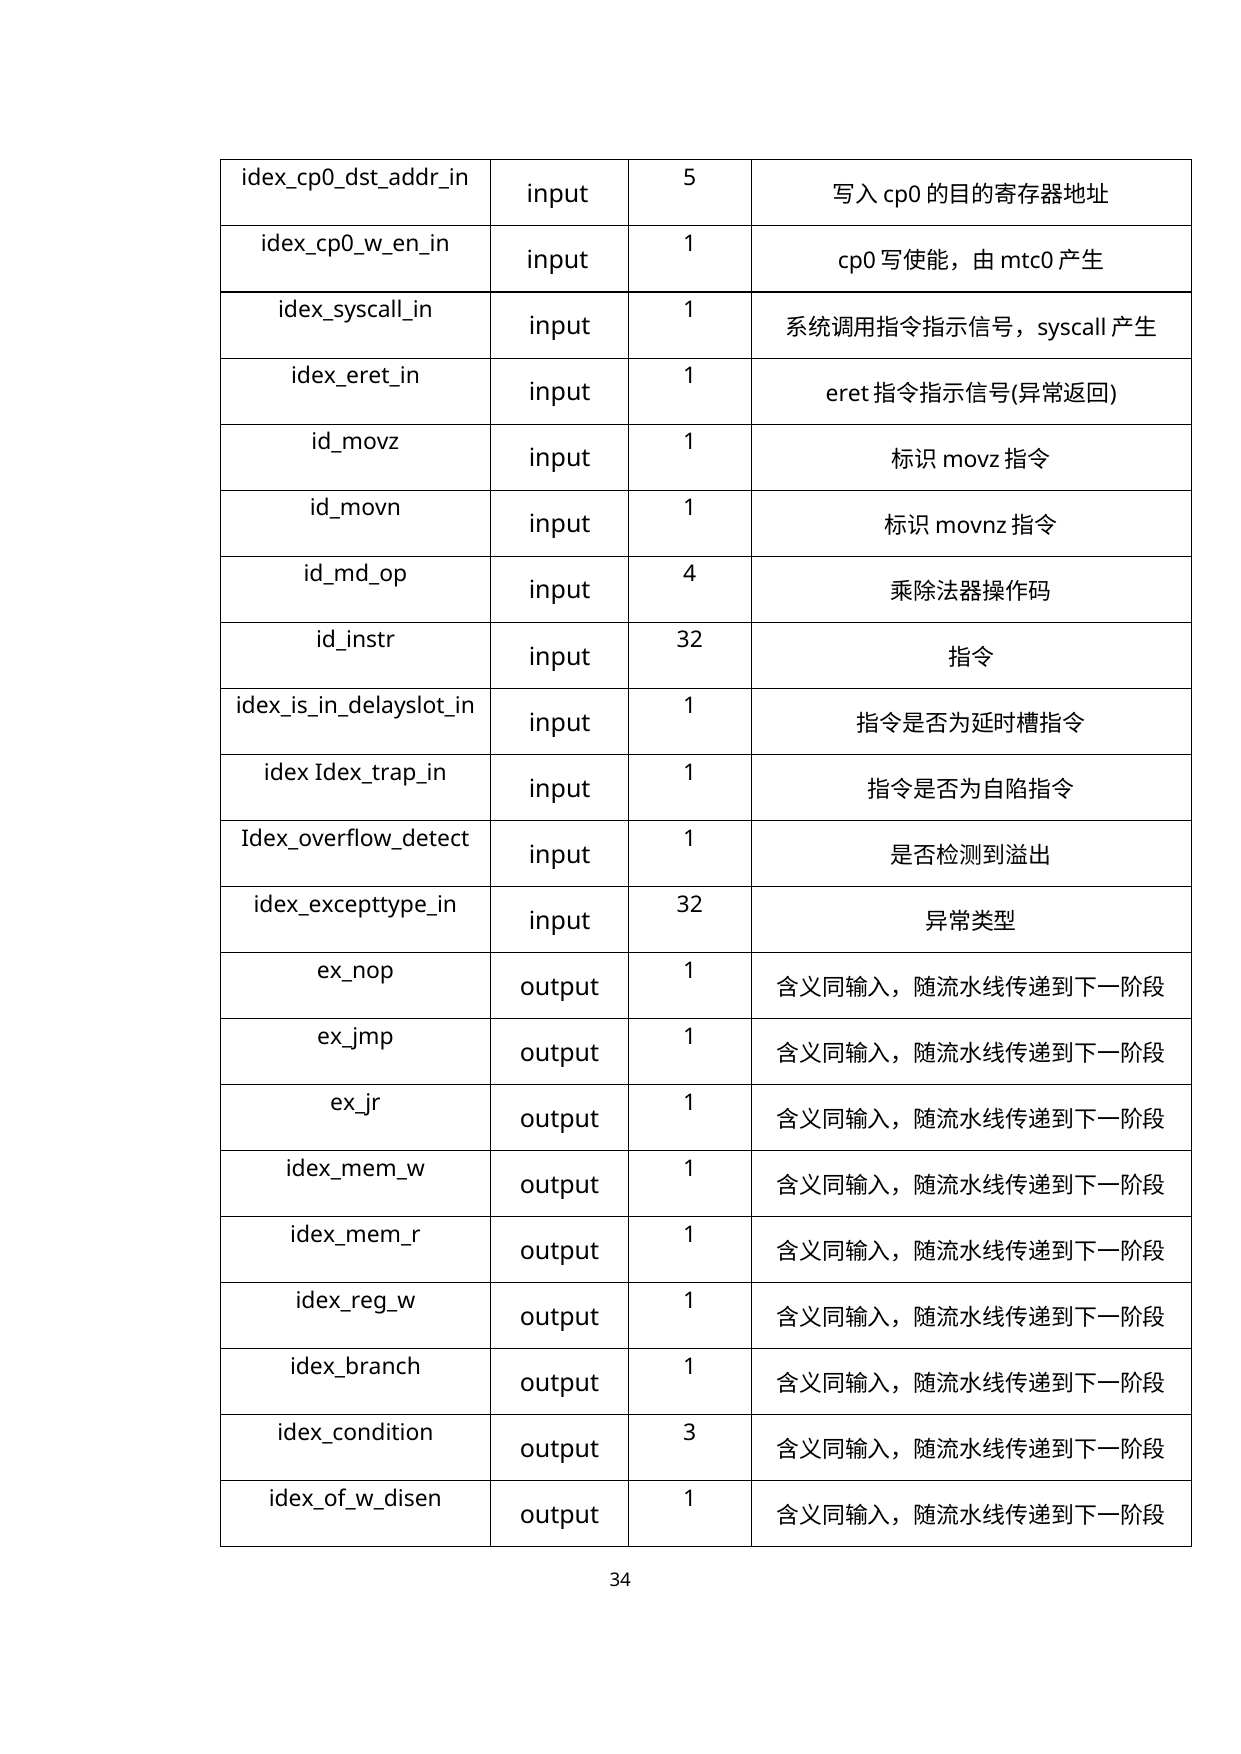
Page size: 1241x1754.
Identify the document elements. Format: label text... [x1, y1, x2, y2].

table_cell output [491, 1085, 628, 1150]
table_cell 含义同输入，随流水线传递到下一阶段 [752, 1415, 1191, 1480]
table_cell input [491, 557, 628, 622]
table_cell 1 [629, 425, 751, 489]
table_cell 5 [629, 160, 751, 225]
table_cell 异常类型 [752, 887, 1191, 952]
table_cell 指令 [752, 623, 1191, 688]
table_cell idex_eret_in [221, 359, 490, 423]
table_cell 1 [629, 1019, 751, 1084]
table_cell 1 [629, 755, 751, 820]
table_cell input [491, 821, 628, 886]
table_cell 含义同输入，随流水线传递到下一阶段 [752, 1151, 1191, 1216]
table_cell 1 [629, 821, 751, 886]
table_cell 1 [629, 689, 751, 754]
table_cell idex_syscall_in [221, 293, 490, 357]
table_cell 含义同输入，随流水线传递到下一阶段 [752, 1217, 1191, 1282]
table_cell 1 [629, 1085, 751, 1150]
table_cell idex_mem_w [221, 1151, 490, 1216]
table_cell input [491, 359, 628, 423]
table_cell eret指令指示信号(异常返回) [752, 359, 1191, 423]
table_cell 3 [629, 1415, 751, 1480]
table_cell 是否检测到溢出 [752, 821, 1191, 886]
table_cell 含义同输入，随流水线传递到下一阶段 [752, 953, 1191, 1018]
table_cell input [491, 887, 628, 952]
table_cell input [491, 491, 628, 556]
table_cell 写入cp0的目的寄存器地址 [752, 160, 1191, 225]
table_cell 4 [629, 557, 751, 622]
table_cell 乘除法器操作码 [752, 557, 1191, 622]
table_cell input [491, 425, 628, 489]
table_cell idex_branch [221, 1349, 490, 1414]
table_cell output [491, 1349, 628, 1414]
table_cell input [491, 623, 628, 688]
table_cell output [491, 1151, 628, 1216]
table_cell 1 [629, 1481, 751, 1546]
table_cell 1 [629, 1283, 751, 1348]
table_cell idex_cp0_dst_addr_in [221, 160, 490, 225]
table_cell output [491, 953, 628, 1018]
table_cell ex_nop [221, 953, 490, 1018]
table_cell input [491, 160, 628, 225]
table_cell Idex_overflow_detect [221, 821, 490, 886]
table_cell input [491, 226, 628, 291]
table_cell 1 [629, 293, 751, 357]
table_cell ex_jr [221, 1085, 490, 1150]
table_cell 含义同输入，随流水线传递到下一阶段 [752, 1019, 1191, 1084]
table_cell 32 [629, 623, 751, 688]
table_cell 1 [629, 1349, 751, 1414]
table_cell id_md_op [221, 557, 490, 622]
table_cell 1 [629, 1217, 751, 1282]
table_cell idex_of_w_disen [221, 1481, 490, 1546]
table_cell input [491, 293, 628, 357]
table_cell idex Idex_trap_in [221, 755, 490, 820]
table_cell ex_jmp [221, 1019, 490, 1084]
table_cell idex_reg_w [221, 1283, 490, 1348]
table_cell id_movz [221, 425, 490, 489]
table_cell output [491, 1283, 628, 1348]
table_cell 1 [629, 491, 751, 556]
table_cell input [491, 755, 628, 820]
table_cell output [491, 1217, 628, 1282]
table_cell idex_excepttype_in [221, 887, 490, 952]
table_cell 系统调用指令指示信号，syscall产生 [752, 293, 1191, 357]
table_cell 含义同输入，随流水线传递到下一阶段 [752, 1481, 1191, 1546]
table_cell id_instr [221, 623, 490, 688]
table_cell output [491, 1481, 628, 1546]
table_cell 含义同输入，随流水线传递到下一阶段 [752, 1085, 1191, 1150]
table_cell output [491, 1019, 628, 1084]
table_cell output [491, 1415, 628, 1480]
table_cell 指令是否为延时槽指令 [752, 689, 1191, 754]
table_cell 1 [629, 226, 751, 291]
table_cell 32 [629, 887, 751, 952]
table_cell cp0写使能，由mtc0产生 [752, 226, 1191, 291]
table_cell idex_is_in_delayslot_in [221, 689, 490, 754]
table_cell 指令是否为自陷指令 [752, 755, 1191, 820]
table_cell idex_condition [221, 1415, 490, 1480]
table_cell id_movn [221, 491, 490, 556]
table_cell input [491, 689, 628, 754]
table_cell 标识movz指令 [752, 425, 1191, 489]
table_cell idex_mem_r [221, 1217, 490, 1282]
table_cell 含义同输入，随流水线传递到下一阶段 [752, 1283, 1191, 1348]
table_cell 标识movnz指令 [752, 491, 1191, 556]
table_cell idex_cp0_w_en_in [221, 226, 490, 291]
table_cell 1 [629, 1151, 751, 1216]
table_cell 1 [629, 359, 751, 423]
table_cell 含义同输入，随流水线传递到下一阶段 [752, 1349, 1191, 1414]
table_cell 1 [629, 953, 751, 1018]
